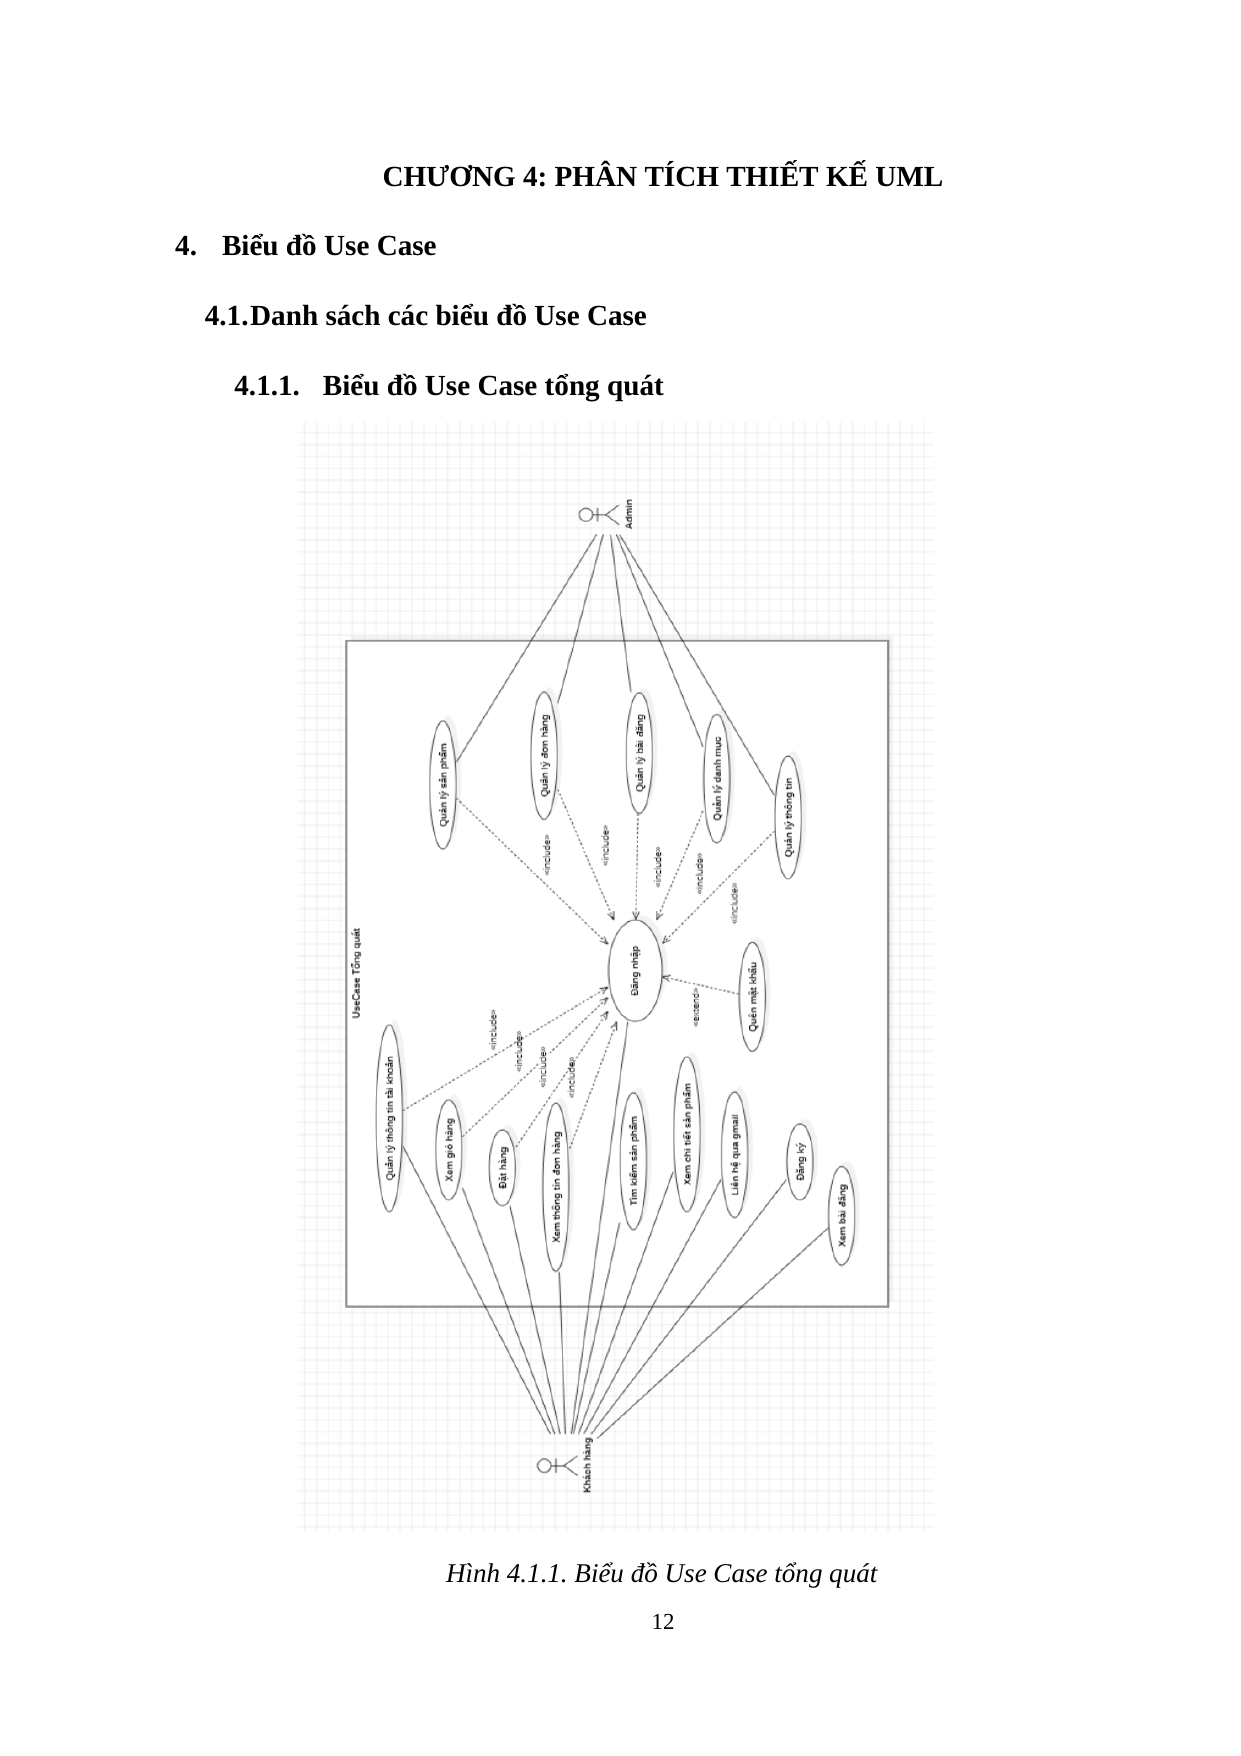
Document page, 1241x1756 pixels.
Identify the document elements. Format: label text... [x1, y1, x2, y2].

subtitle Biểu đồ Use Case [175, 228, 1151, 262]
subtitle Danh sách các biểu đồ Use Case [204, 298, 1151, 332]
subtitle Biểu đồ Use Case tổng quát [234, 368, 1151, 401]
subtitle CHƯƠNG 4: PHÂN TÍCH THIẾT KẾ UML [175, 159, 1151, 192]
text Hình 4.1.1. Biểu đồ Use Case tổng quát [175, 1557, 1151, 1588]
picture [298, 423, 934, 1530]
